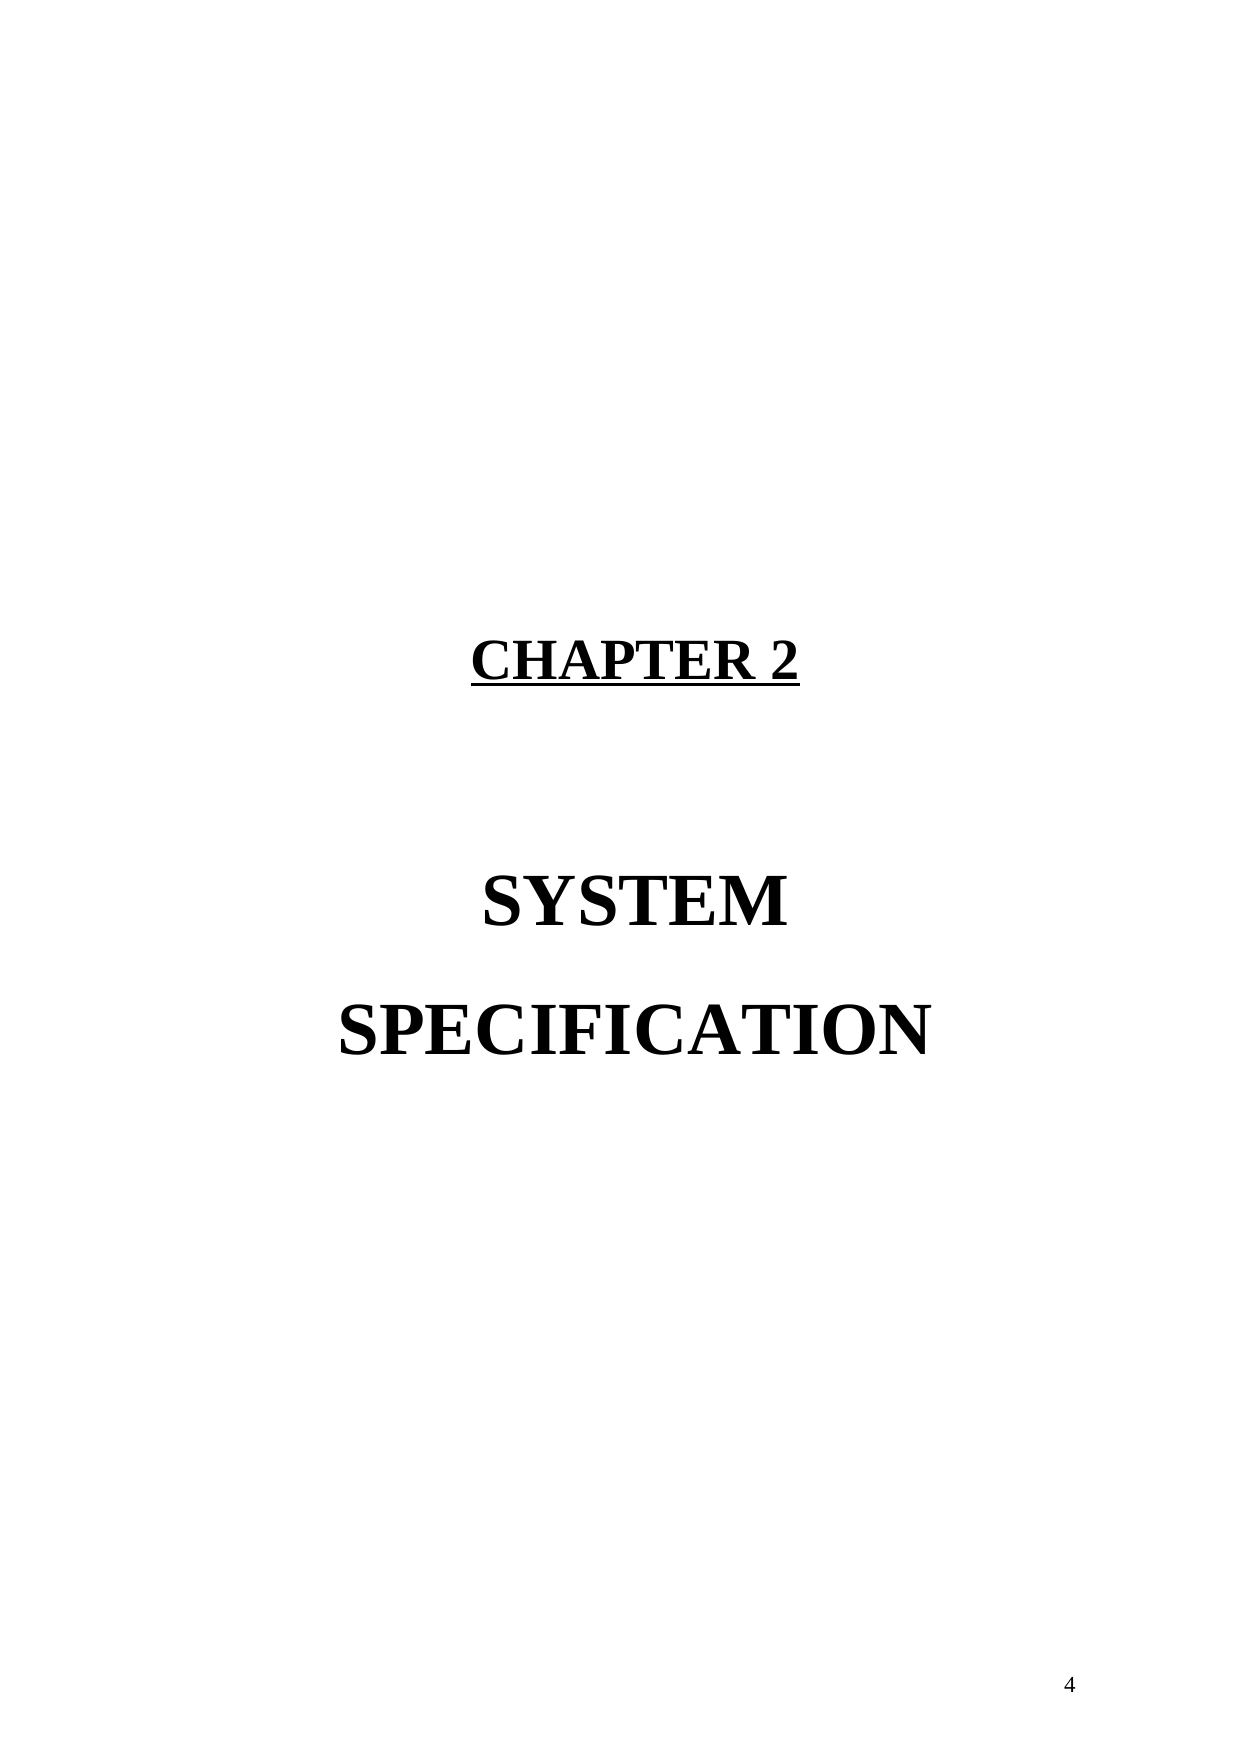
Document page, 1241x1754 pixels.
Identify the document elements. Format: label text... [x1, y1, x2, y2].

text CHAPTER 2 [195, 625, 1075, 692]
text SYSTEM SPECIFICATION [195, 855, 1075, 1071]
